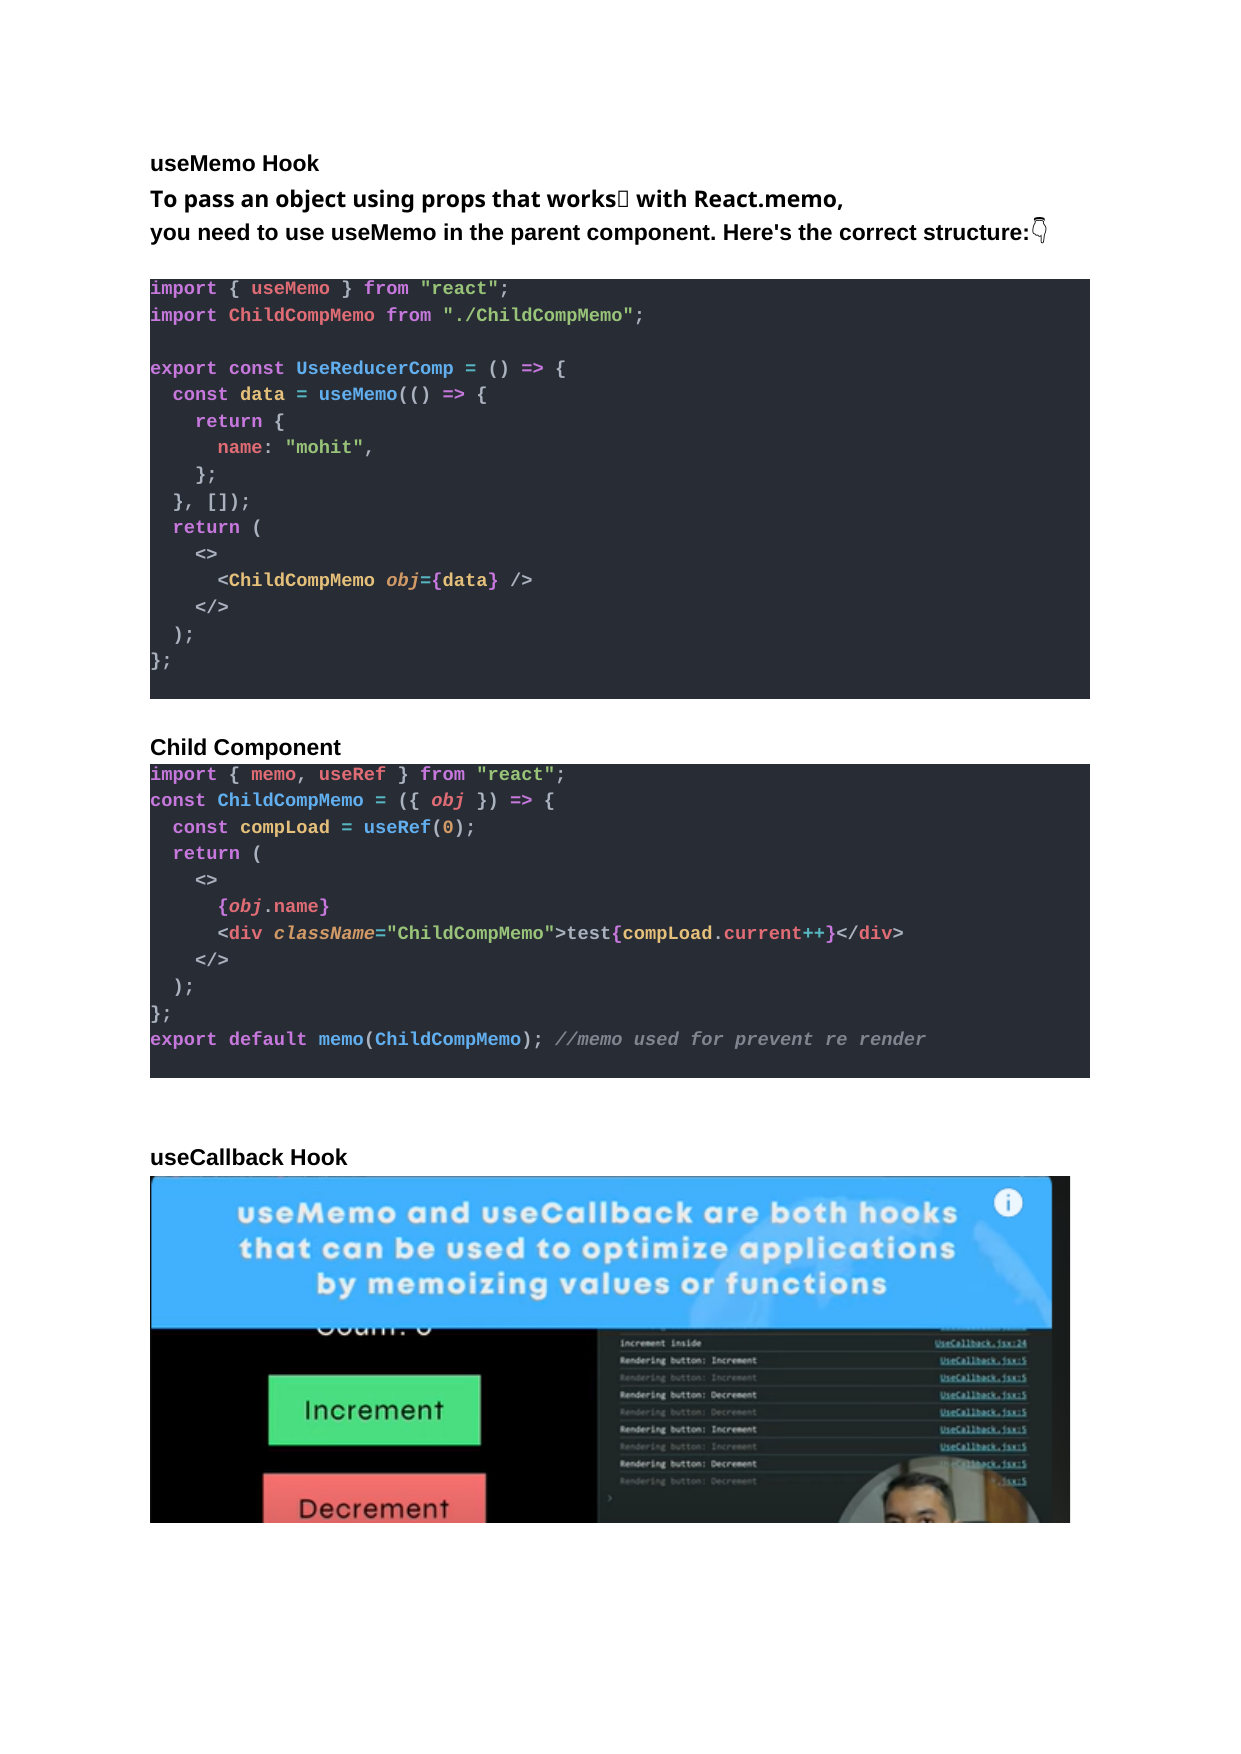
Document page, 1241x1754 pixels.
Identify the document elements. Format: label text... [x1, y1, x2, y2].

text import { useMemo } from "react"; [150, 279, 1090, 300]
text import ChildCompMemo from "./ChildCompMemo"; [150, 306, 1090, 327]
text const data = useMemo(() => { [150, 385, 1090, 406]
text name: "mohit", [150, 438, 1090, 459]
text </> [150, 598, 1090, 619]
text import { memo, useRef } from "react"; [150, 764, 1090, 786]
text const compLoad = useRef(0); [150, 817, 1090, 839]
text ); [150, 624, 1090, 646]
text you need to use useMemo in the parent component. Here's the correct structure:👇 [150, 218, 1090, 245]
text <div className="ChildCompMemo">test{compLoad.current++}</div> [150, 924, 1090, 945]
text }, []); [150, 491, 1090, 513]
text Child Component [150, 734, 1090, 761]
text <> [150, 871, 1090, 892]
text export default memo(ChildCompMemo); //memo used for prevent re render [150, 1030, 1090, 1051]
text }; [150, 651, 1090, 672]
text To pass an object using props that works✅ with React.memo, [150, 183, 1090, 214]
text const ChildCompMemo = ({ obj }) => { [150, 791, 1090, 812]
title useMemo Hook [150, 150, 1090, 176]
text return { [150, 412, 1090, 433]
title useCallback Hook [150, 1143, 1090, 1170]
text <ChildCompMemo obj={data} /> [150, 571, 1090, 592]
text }; [150, 1003, 1090, 1025]
text {obj.name} [150, 897, 1090, 918]
text <> [150, 544, 1090, 566]
text }; [150, 465, 1090, 486]
text ); [150, 977, 1090, 998]
picture [150, 1176, 1071, 1523]
text </> [150, 950, 1090, 972]
text return ( [150, 844, 1090, 865]
text return ( [150, 518, 1090, 539]
text export const UseReducerComp = () => { [150, 359, 1090, 380]
